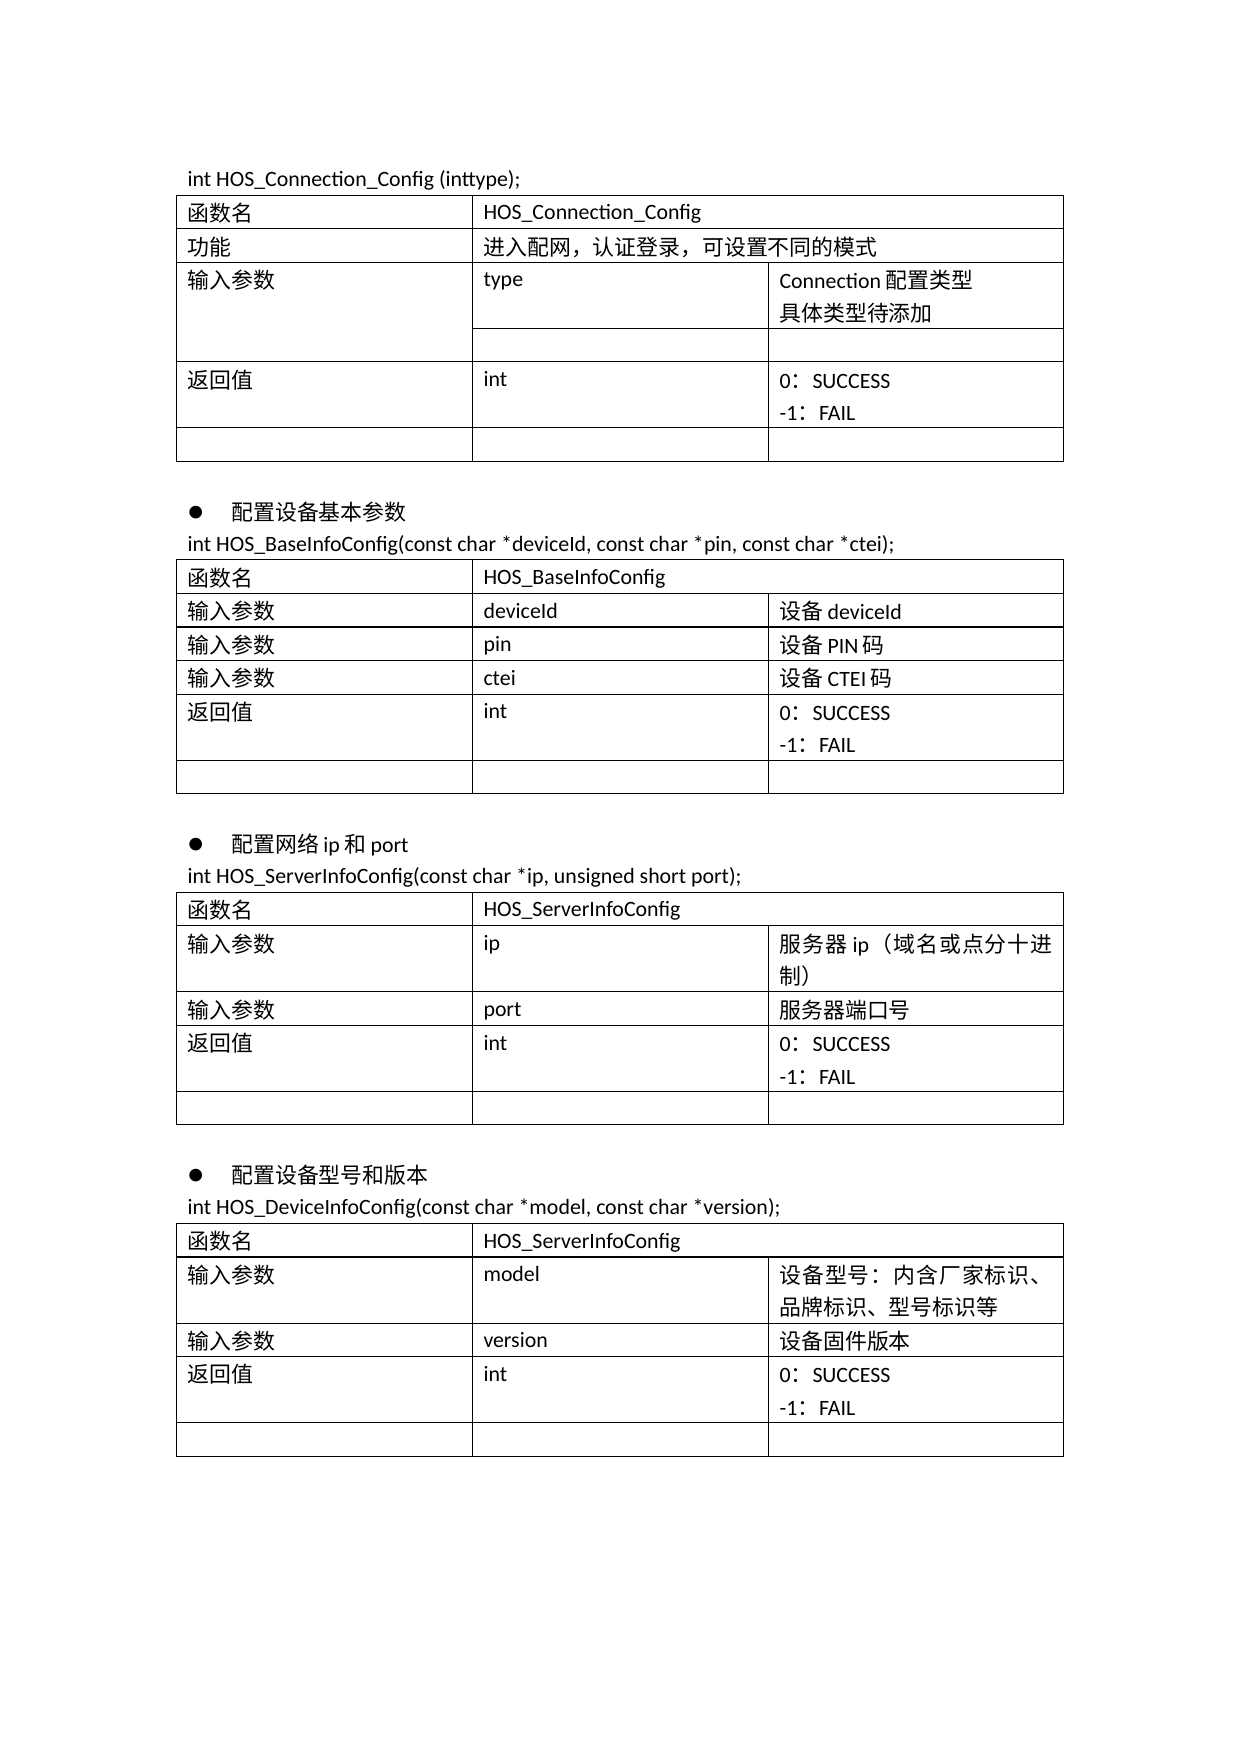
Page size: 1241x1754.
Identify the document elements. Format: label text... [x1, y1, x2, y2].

table_cell 输入参数 [177, 992, 472, 1025]
table_cell [769, 1092, 1063, 1124]
table_cell 输入参数 [177, 594, 472, 626]
table_cell port [473, 992, 768, 1025]
table_cell [177, 1423, 472, 1456]
table_cell int [473, 695, 768, 759]
table_cell model [473, 1258, 768, 1322]
table_cell 返回值 [177, 1357, 472, 1422]
table_cell [473, 1423, 768, 1456]
list 配置设备基本参数 [187, 494, 1053, 527]
table_cell [473, 1092, 768, 1124]
text int HOS_ServerInfoConfig(const char *ip, unsigned short port); [187, 859, 1053, 892]
table_cell int [473, 362, 768, 427]
table_cell [769, 428, 1063, 461]
table_cell 返回值 [177, 362, 472, 427]
table_cell [473, 761, 768, 793]
table_cell 设备PIN码 [769, 628, 1063, 660]
table_cell 设备固件版本 [769, 1324, 1063, 1356]
table_cell 输入参数 [177, 1324, 472, 1356]
table_header HOS_Connection_Config [473, 196, 1063, 228]
table_cell 服务器端口号 [769, 992, 1063, 1025]
table_header HOS_ServerInfoConfig [473, 893, 1063, 925]
table_cell 输入参数 [177, 661, 472, 693]
table_cell [177, 761, 472, 793]
table_header 函数名 [177, 1224, 472, 1256]
table_cell 返回值 [177, 695, 472, 759]
table_cell 0：SUCCESS -1：FAIL [769, 1026, 1063, 1091]
table_cell Connection配置类型 具体类型待添加 [769, 263, 1063, 328]
table_cell 功能 [177, 229, 472, 262]
table_cell pin [473, 628, 768, 660]
table_cell ctei [473, 661, 768, 693]
table_header 函数名 [177, 893, 472, 925]
table_cell 0：SUCCESS -1：FAIL [769, 695, 1063, 759]
table_header 函数名 [177, 560, 472, 593]
table_cell type [473, 263, 768, 328]
table_header HOS_BaseInfoConfig [473, 560, 1063, 593]
table_header 函数名 [177, 196, 472, 228]
table_cell 服务器ip（域名或点分十进制） [769, 926, 1063, 991]
table_cell 进入配网，认证登录，可设置不同的模式 [473, 229, 1063, 262]
table_cell deviceId [473, 594, 768, 626]
table_cell 设备CTEI码 [769, 661, 1063, 693]
table_cell ip [473, 926, 768, 991]
text int HOS_Connection_Config (inttype); [187, 162, 1053, 194]
table_cell 返回值 [177, 1026, 472, 1091]
table_cell [177, 428, 472, 461]
table_cell 输入参数 [177, 1258, 472, 1322]
table_cell [473, 428, 768, 461]
table_cell [769, 1423, 1063, 1456]
table_header HOS_ServerInfoConfig [473, 1224, 1063, 1256]
table_cell [473, 329, 768, 361]
table_cell int [473, 1026, 768, 1091]
table_cell [177, 1092, 472, 1124]
list 配置设备型号和版本 [187, 1158, 1053, 1190]
text int HOS_BaseInfoConfig(const char *deviceId, const char *pin, const char *ctei); [187, 527, 1053, 559]
table_cell 输入参数 [177, 263, 472, 361]
table_cell 0：SUCCESS -1：FAIL [769, 1357, 1063, 1422]
table_cell [769, 329, 1063, 361]
table_cell [769, 761, 1063, 793]
table_cell 设备deviceId [769, 594, 1063, 626]
text int HOS_DeviceInfoConfig(const char *model, const char *version); [187, 1190, 1053, 1223]
list 配置网络ip和port [187, 827, 1053, 859]
table_cell version [473, 1324, 768, 1356]
table_cell 输入参数 [177, 926, 472, 991]
table_cell 输入参数 [177, 628, 472, 660]
table_cell 0：SUCCESS -1：FAIL [769, 362, 1063, 427]
table_cell int [473, 1357, 768, 1422]
table_cell 设备型号：内含厂家标识、品牌标识、型号标识等 [769, 1258, 1063, 1322]
